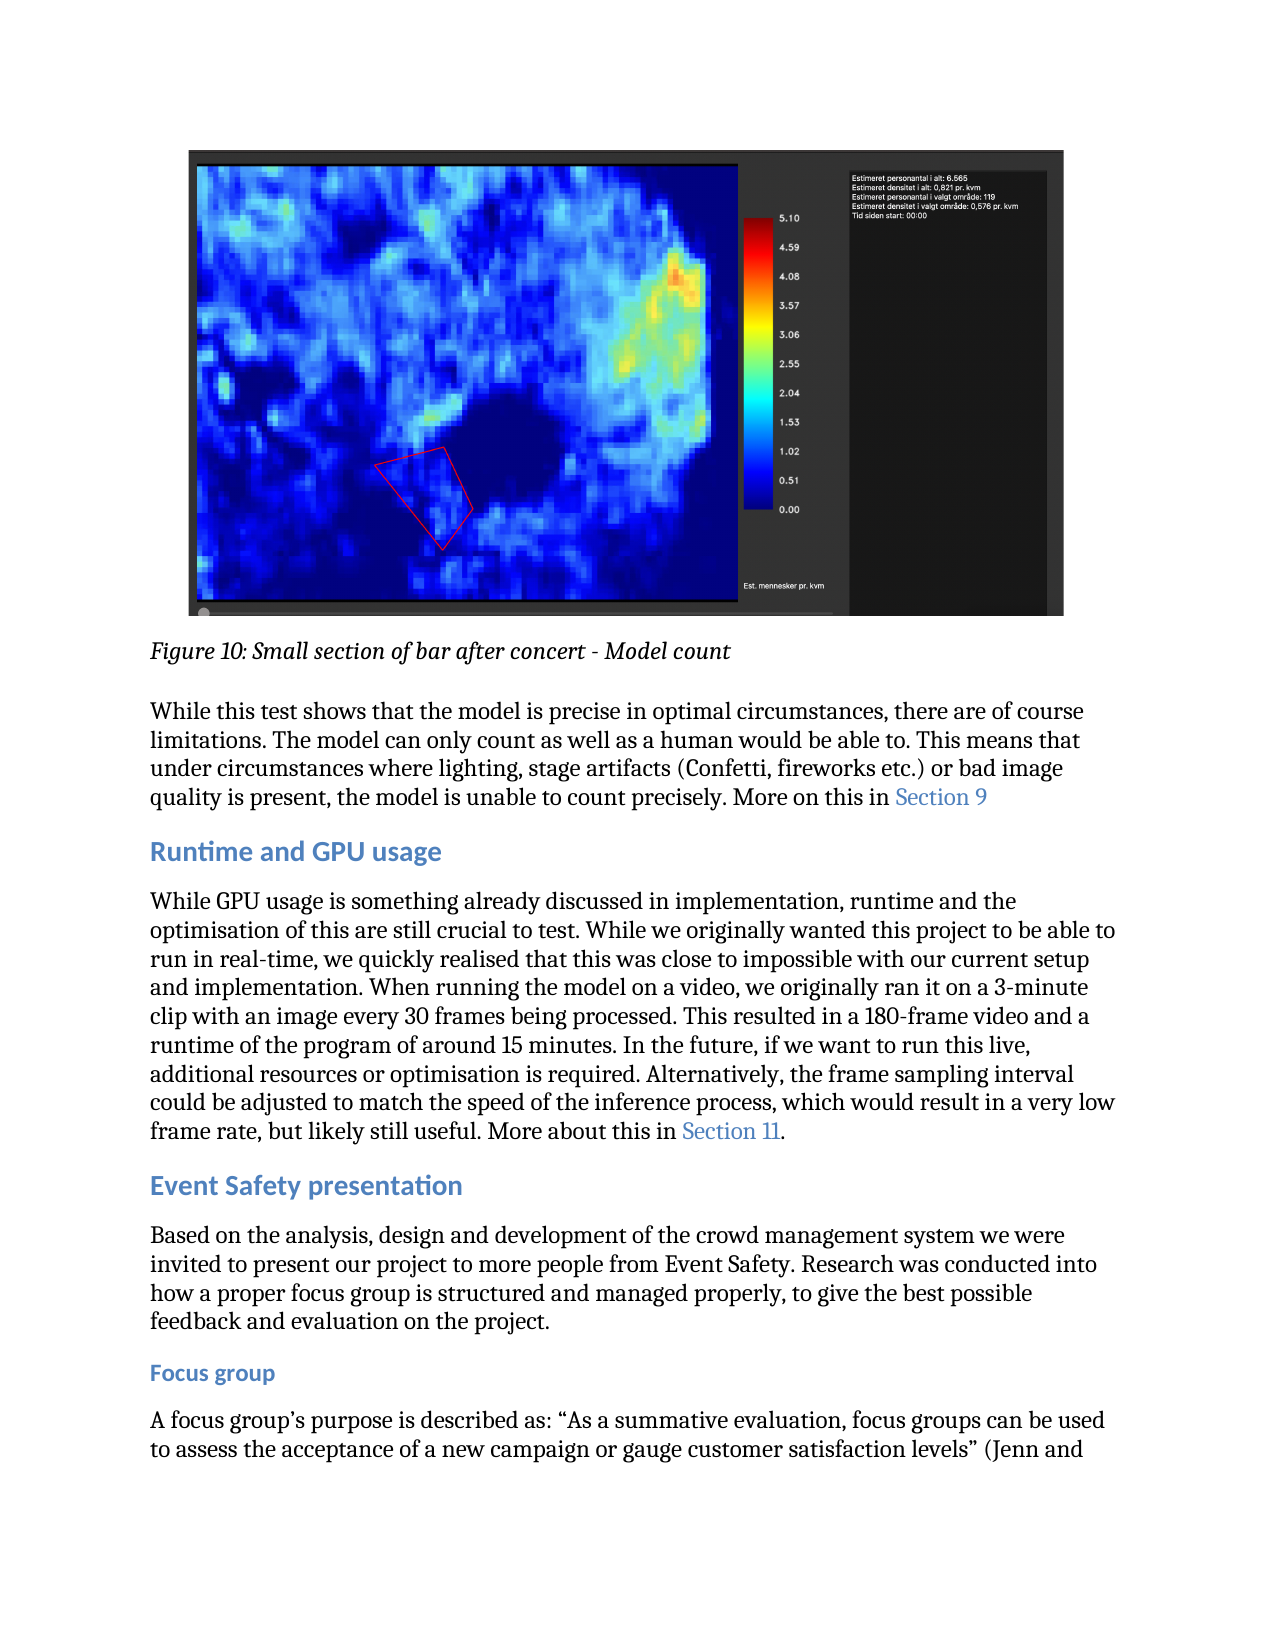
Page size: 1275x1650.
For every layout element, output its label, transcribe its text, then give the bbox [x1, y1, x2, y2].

table_header Figure 10: Small section of bar after concert - Model count [139, 150, 1114, 678]
text While this test shows that the model is precise in optimal circumstances, there are of course limitations. The model can only count as well as a human would be able to. This means that under circumstances where lighting, stage artifacts (Confetti, fireworks etc.) or bad image quality is present, the model is unable to count precisely. More on this in Section 9 [150, 697, 1125, 812]
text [150, 1406, 1125, 1464]
picture [188, 150, 1064, 616]
text While GPU usage is something already discussed in implementation, runtime and the optimisation of this are still crucial to test. While we originally wanted this project to be able to run in real-time, we quickly realised that this was close to impossible with our current setup and implementation. When running the model on a video, we originally ran it on a 3-minute clip with an image every 30 frames being processed. This resulted in a 180-frame video and a runtime of the program of around 15 minutes. In the future, if we want to run this live, additional resources or optimisation is required. Alternatively, the frame sampling interval could be adjusted to match the speed of the inference process, which would result in a very low frame rate, but likely still useful. More about this in Section 11. [150, 887, 1125, 1146]
subtitle Runtime and GPU usage [150, 833, 1125, 868]
subtitle Event Safety presentation [150, 1167, 1125, 1202]
subtitle Focus group [150, 1357, 1125, 1387]
text Based on the analysis, design and development of the crowd management system we were invited to present our project to more people from Event Safety. Research was conducted into how a proper focus group is structured and managed properly, to give the best possible feedback and evaluation on the project. [150, 1221, 1125, 1336]
